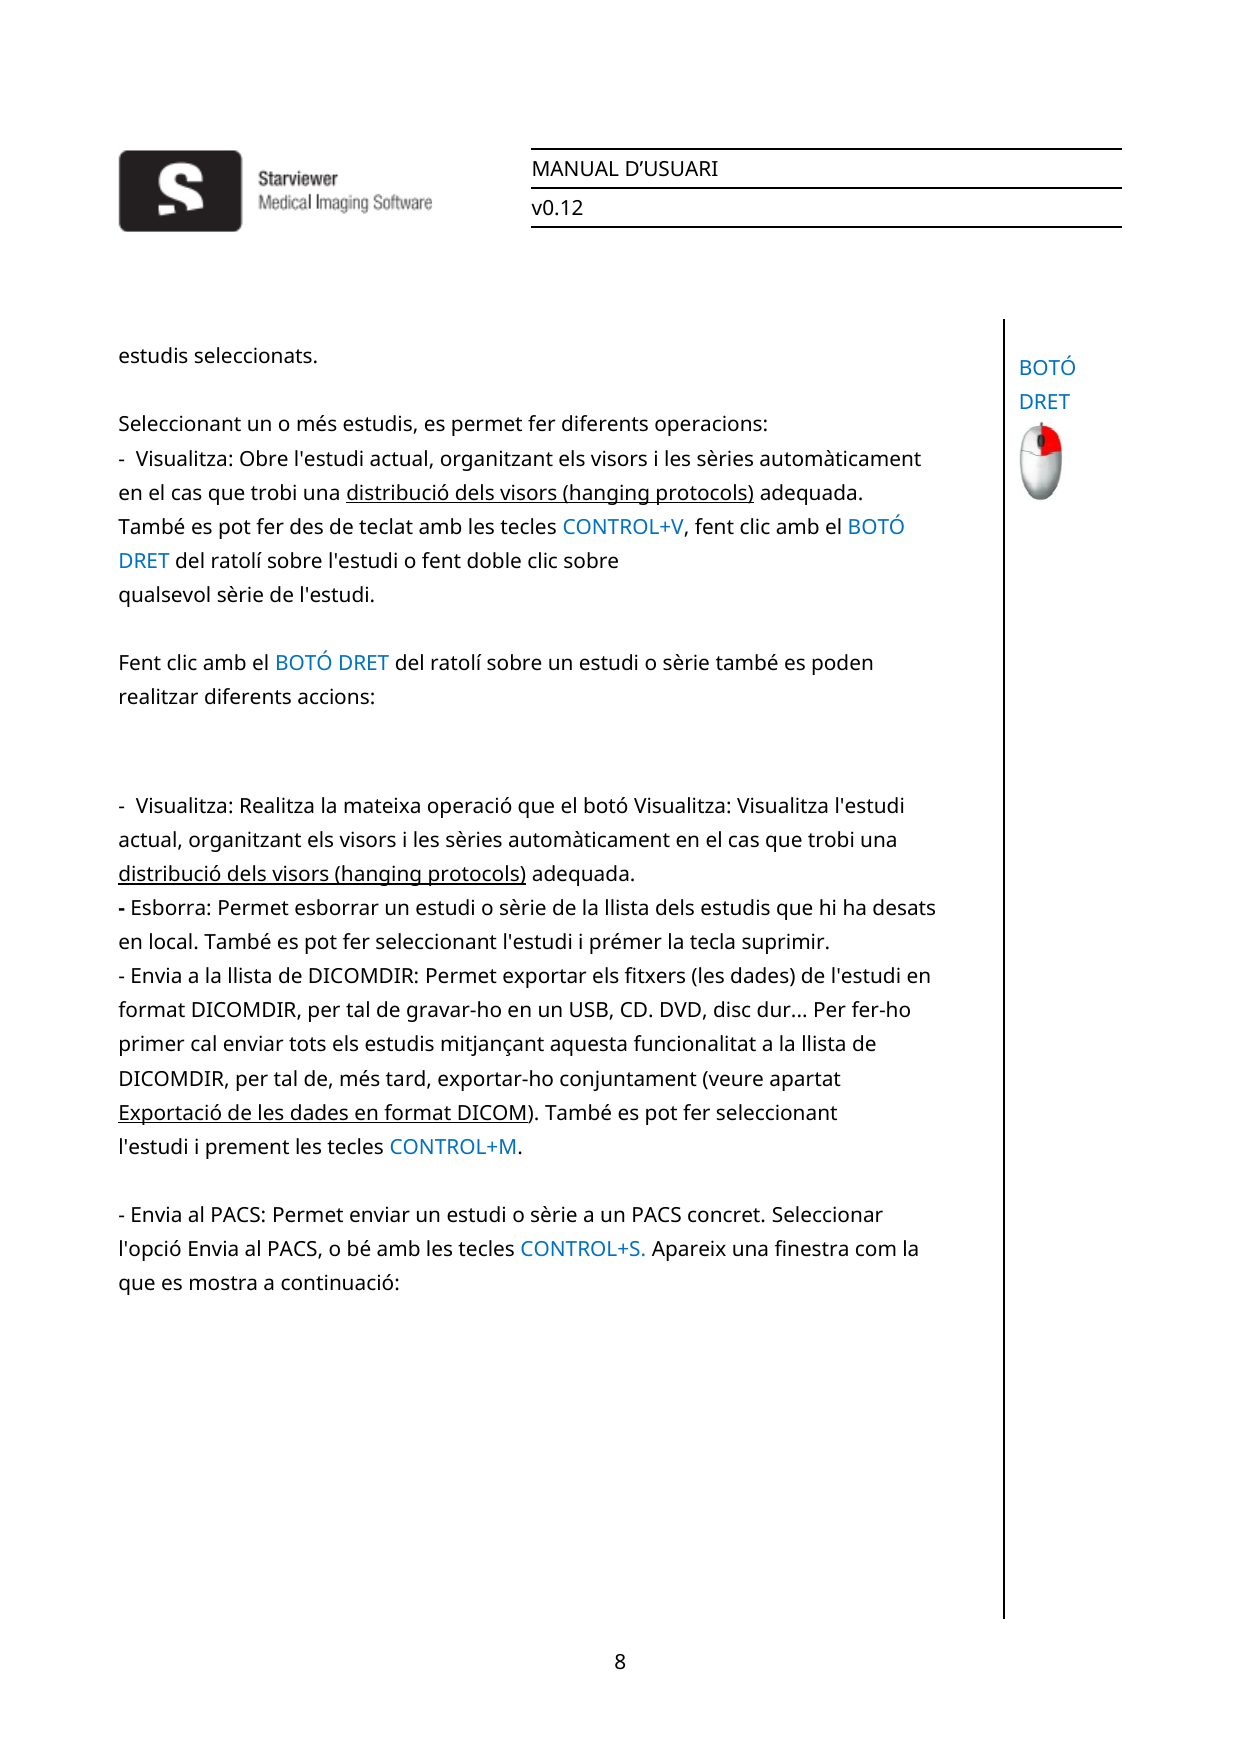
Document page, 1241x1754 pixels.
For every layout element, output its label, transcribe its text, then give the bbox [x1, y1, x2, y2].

text - Esborra: Permet esborrar un estudi o sèrie de la llista dels estudis que hi ha desats en local. També es pot fer seleccionant l'estudi i prémer la tecla suprimir. [118, 893, 1003, 956]
table_header Botó DREt [1005, 319, 1122, 1618]
text - Visualitza: Realitza la mateixa operació que el botó Visualitza: Visualitza l'estudi actual, organitzant els visors i les sèries automàticament en el cas que trobi una distribució dels visors (hanging protocols) adequada. [118, 791, 1003, 888]
text Fent clic amb el botó dret del ratolí sobre un estudi o sèrie també es poden realitzar diferents accions: [118, 648, 1003, 711]
text - Envia al PACS: Permet enviar un estudi o sèrie a un PACS concret. Seleccionar l'opció Envia al PACS, o bé amb les tecles CONTROL+S. Apareix una finestra com la que es mostra a continuació: [118, 1200, 1003, 1296]
text - Visualitza: Obre l'estudi actual, organitzant els visors i les sèries automàticament en el cas que trobi una distribució dels visors (hanging protocols) adequada. [118, 444, 1003, 506]
text - Envia a la llista de DICOMDIR: Permet exportar els fitxers (les dades) de l'estudi en format DICOMDIR, per tal de gravar-ho en un USB, CD. DVD, disc dur... Per fer-ho primer cal enviar tots els estudis mitjançant aquesta funcionalitat a la llista de DICOMDIR, per tal de, més tard, exportar-ho conjuntament (veure apartat Exportació de les dades en format DICOM). També es pot fer seleccionant [118, 961, 1003, 1126]
text També es pot fer des de teclat amb les tecles CONTROL+V, fent clic amb el botó dret del ratolí sobre l'estudi o fent doble clic sobre [118, 512, 1003, 574]
text qualsevol sèrie de l'estudi. [118, 580, 1003, 608]
text Seleccionant un o més estudis, es permet fer diferents operacions: [118, 409, 1003, 438]
text l'estudi i prement les tecles CONTROL+M. [118, 1132, 1003, 1160]
picture [1018, 421, 1063, 502]
